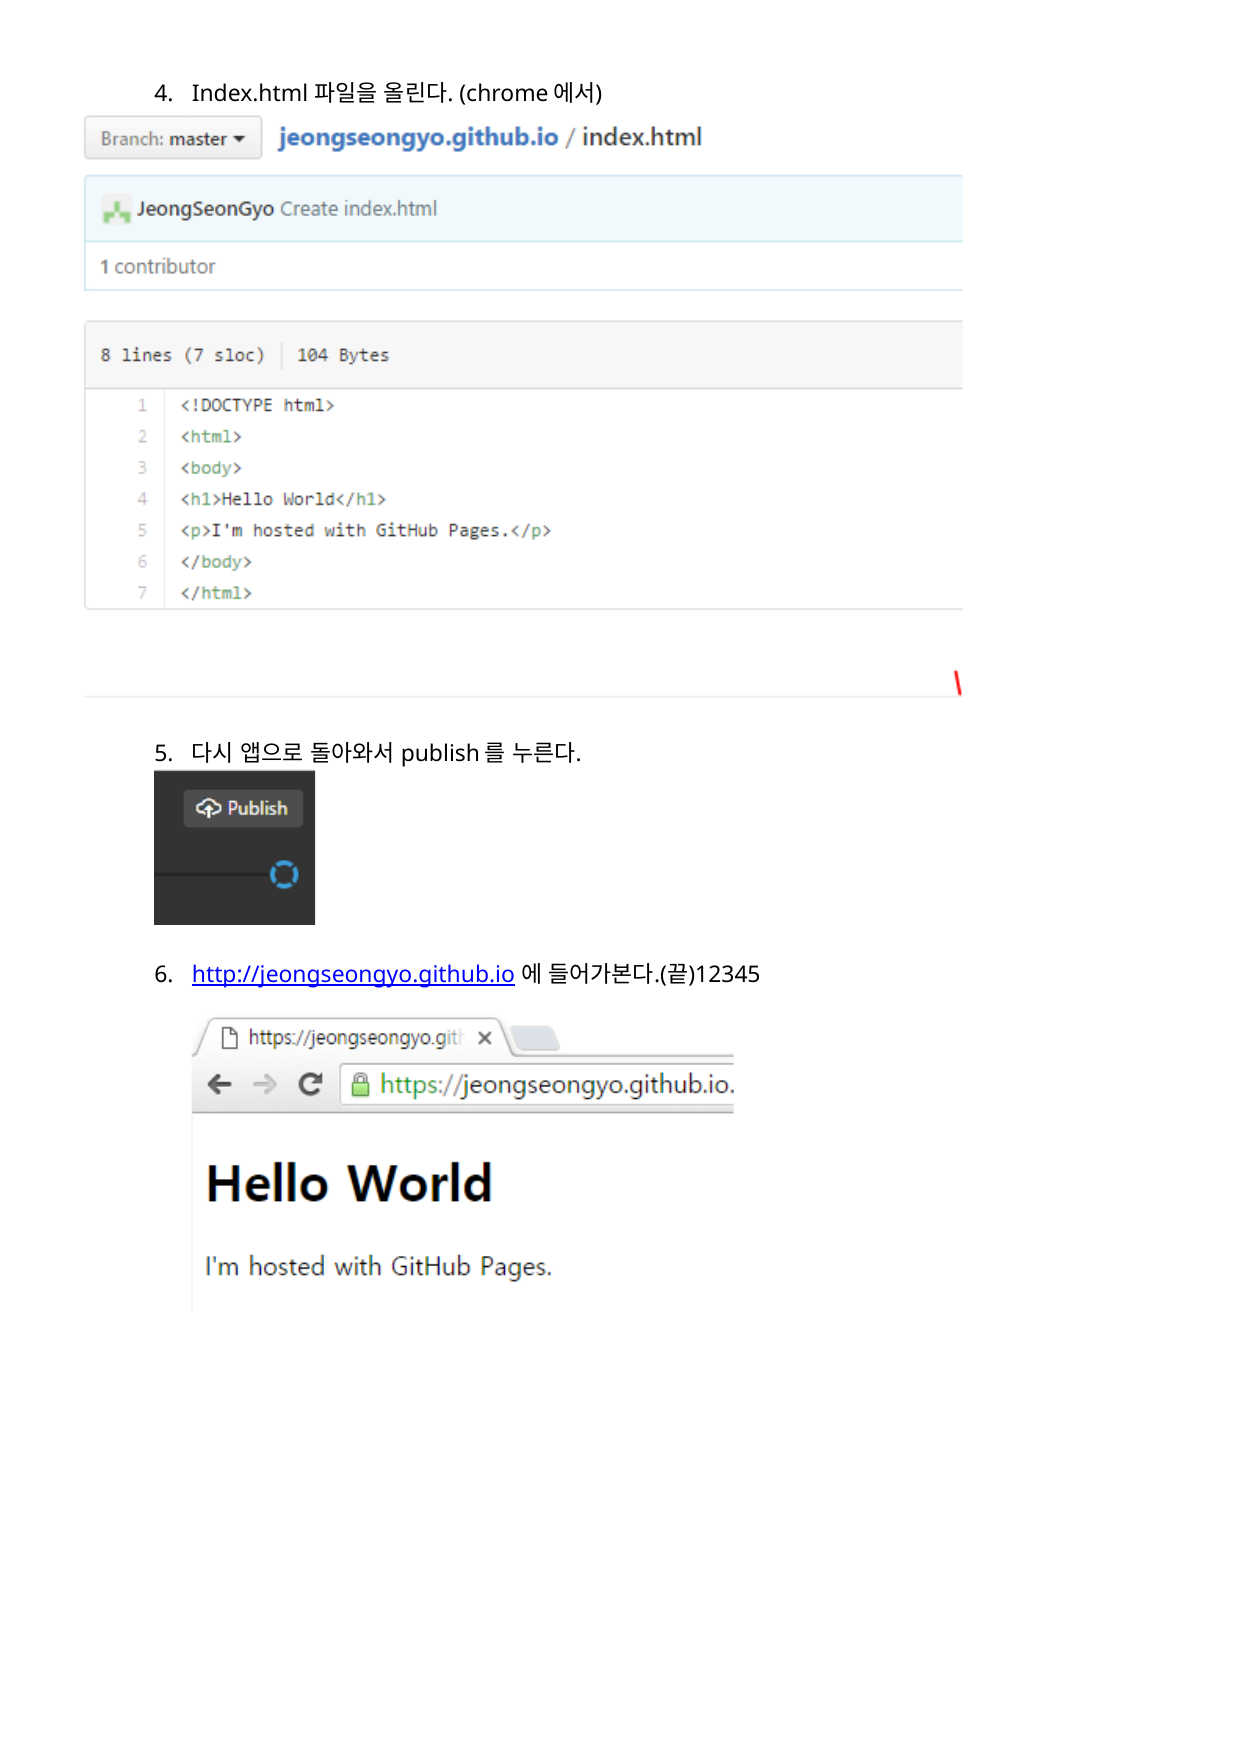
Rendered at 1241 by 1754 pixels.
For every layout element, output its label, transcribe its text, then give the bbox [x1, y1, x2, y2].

list 다시 앱으로 돌아와서 publish를 누른다. [154, 735, 1165, 768]
list Index.html 파일을 올린다. (chrome에서) [154, 75, 1165, 108]
picture [191, 989, 734, 1310]
list http://jeongseongyo.github.io 에 들어가본다.(끝)12345 [154, 956, 1165, 989]
picture [154, 768, 315, 925]
picture [75, 108, 963, 704]
